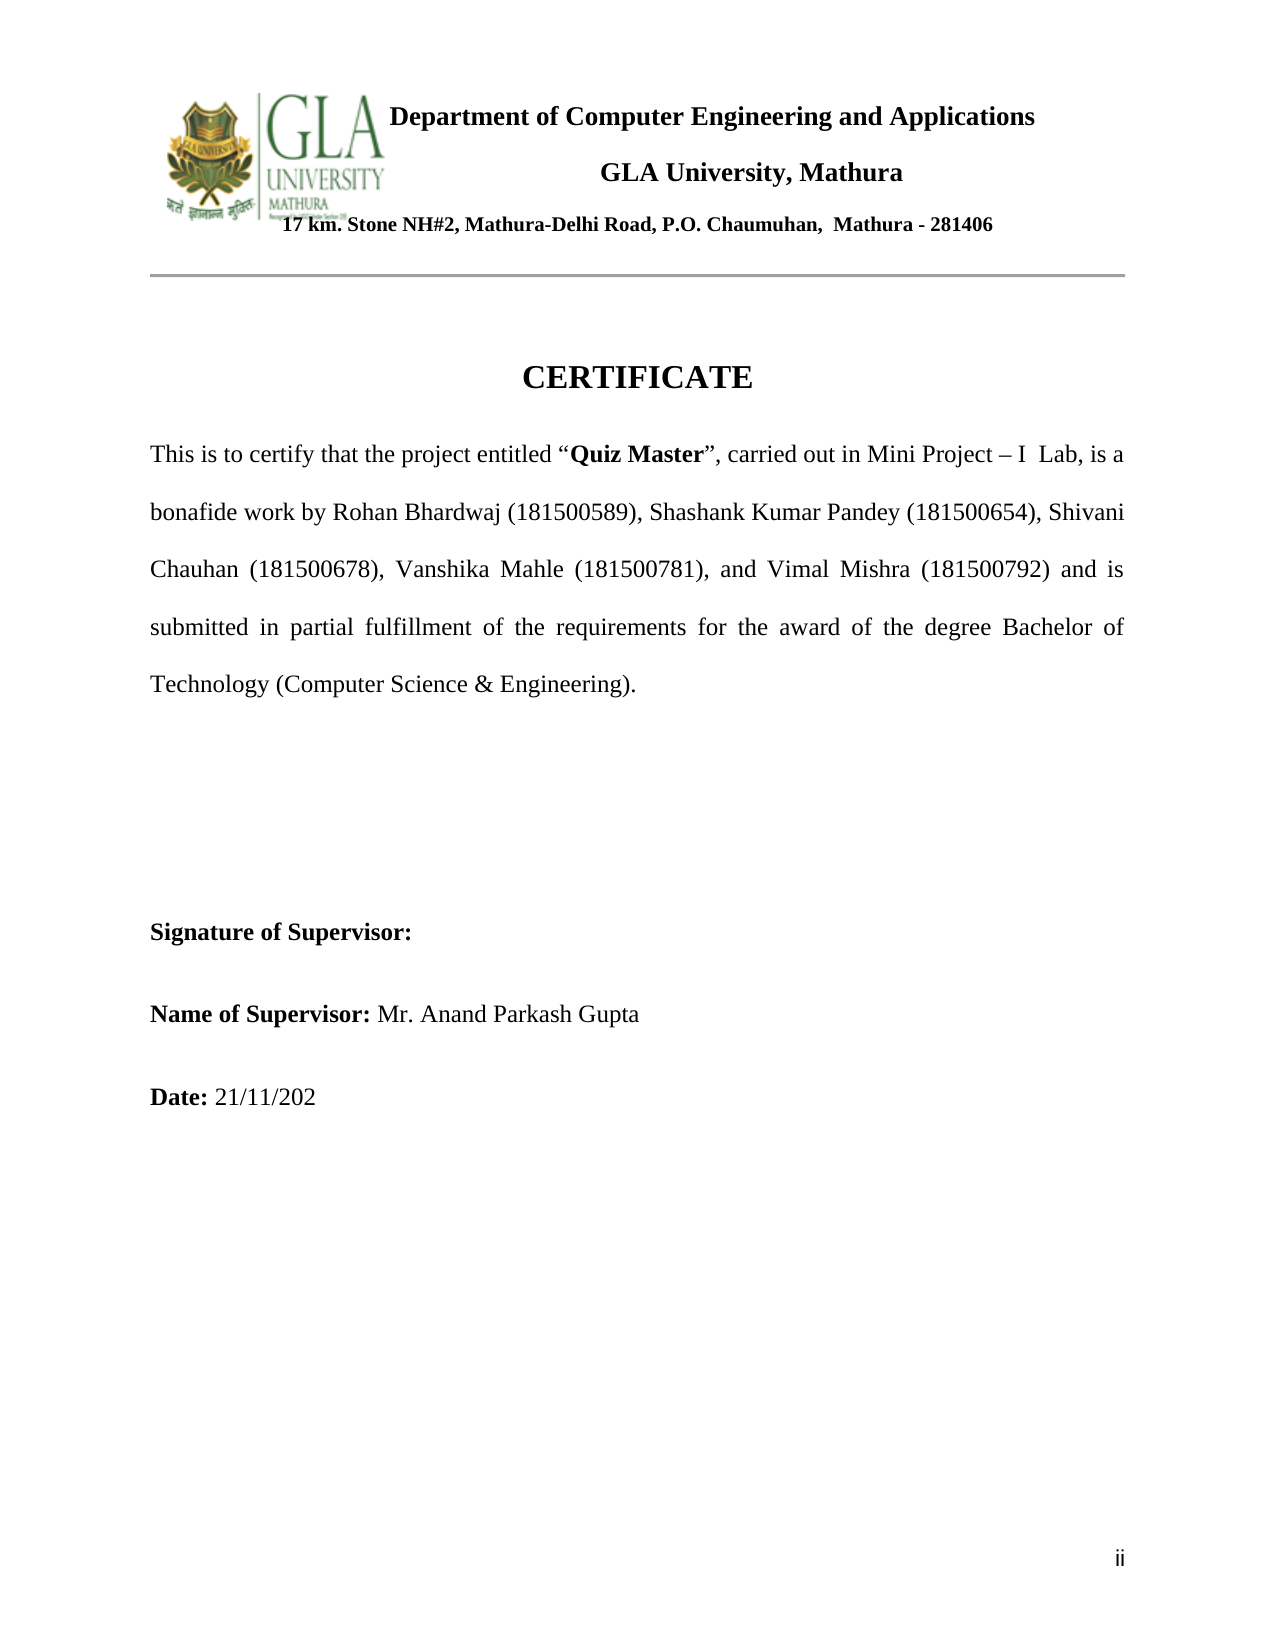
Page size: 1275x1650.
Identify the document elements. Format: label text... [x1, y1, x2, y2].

text Date: 21/11/202 [150, 1082, 1125, 1111]
text Signature of Supervisor: [150, 917, 1125, 946]
picture [166, 93, 385, 221]
text This is to certify that the project entitled “Quiz Master”, carried out in Mini Project – I Lab, is a bonafide work by Rohan Bhardwaj (181500589), Shashank Kumar Pandey (181500654), Shivani Chauhan (181500678), Vanshika Mahle (181500781), and Vimal Mishra (181500792) and is submitted in partial fulfillment of the requirements for the award of the degree Bachelor of Technology (Computer Science & Engineering). [150, 439, 1125, 698]
text CERTIFICATE [150, 357, 1125, 395]
text Name of Supervisor: Mr. Anand Parkash Gupta [150, 999, 1125, 1028]
